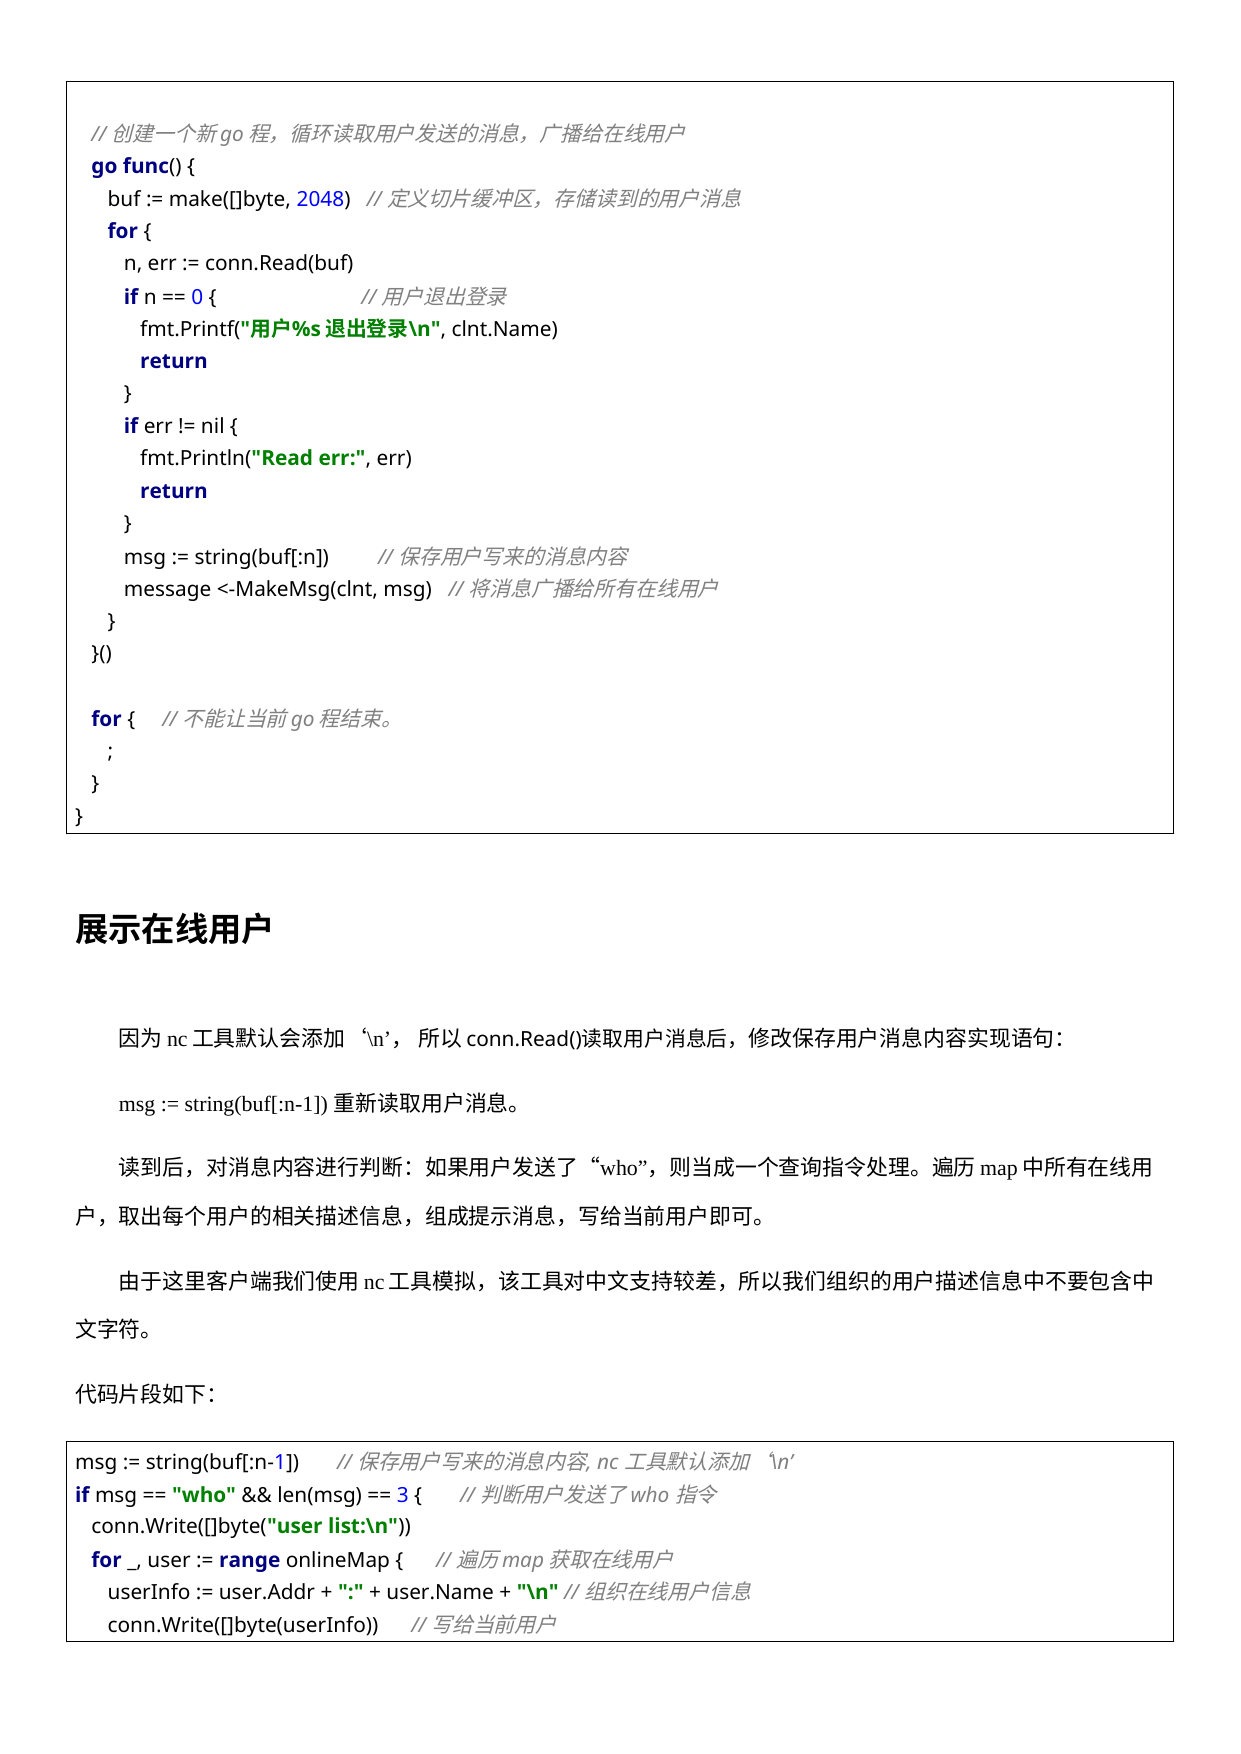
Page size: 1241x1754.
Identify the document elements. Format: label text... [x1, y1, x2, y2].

text msg := string(buf[:n-1]) 重新读取用户消息。 [75, 1085, 1165, 1118]
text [67, 82, 1173, 833]
subtitle 展示在线用户 [75, 894, 1165, 959]
text 由于这里客户端我们使用nc工具模拟，该工具对中文支持较差，所以我们组织的用户描述信息中不要包含中文字符。 [75, 1263, 1165, 1344]
text 读到后，对消息内容进行判断：如果用户发送了“who”，则当成一个查询指令处理。遍历map中所有在线用户，取出每个用户的相关描述信息，组成提示消息，写给当前用户即可。 [75, 1150, 1165, 1231]
text 因为nc工具默认会添加‘\n’， 所以conn.Read()读取用户消息后，修改保存用户消息内容实现语句： [75, 1021, 1165, 1053]
text 代码片段如下： [75, 1377, 1165, 1409]
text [67, 1442, 1173, 1641]
